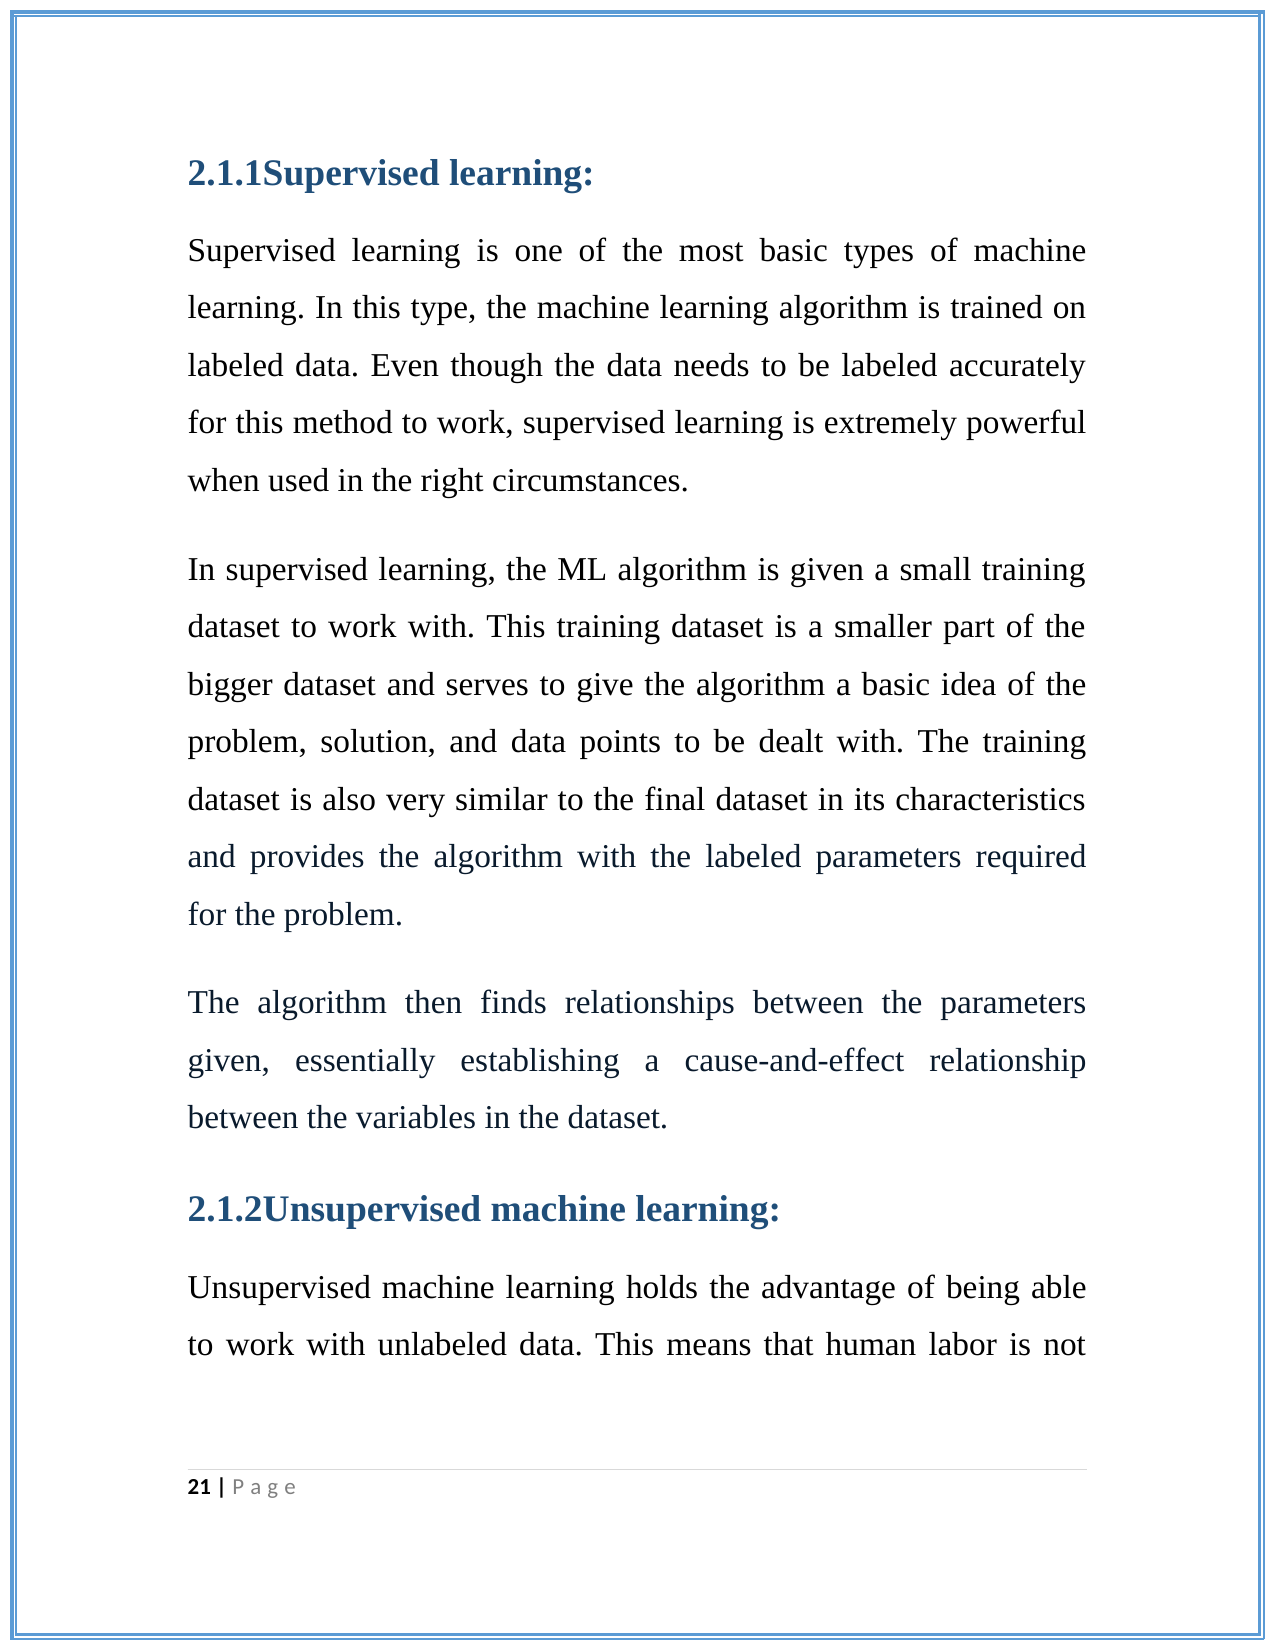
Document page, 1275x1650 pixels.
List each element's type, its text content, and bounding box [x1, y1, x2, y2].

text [187, 1267, 1087, 1363]
subtitle 2.1.1Supervised learning: Supervised Learning [187, 150, 1087, 193]
text The algorithm then finds relationships between the parameters given, essentially establishing a cause-and-effect relationship between the variables in the dataset. [187, 983, 1087, 1136]
subtitle 2.1.2Unsupervised machine learning: [187, 1187, 1087, 1230]
text Supervised learning is one of the most basic types of machine learning. In this type, the machine learning algorithm is trained on labeled data. Even though the data needs to be labeled accurately for this method to work, supervised learning is extremely powerful when used in the right circumstances. [187, 230, 1087, 499]
text In supervised learning, the ML algorithm is given a small training dataset to work with. This training dataset is a smaller part of the bigger dataset and serves to give the algorithm a basic idea of the problem, solution, and data points to be dealt with. The training dataset is also very similar to the final dataset in its characteristics and provides the algorithm with the labeled parameters required for the problem. [187, 549, 1087, 932]
